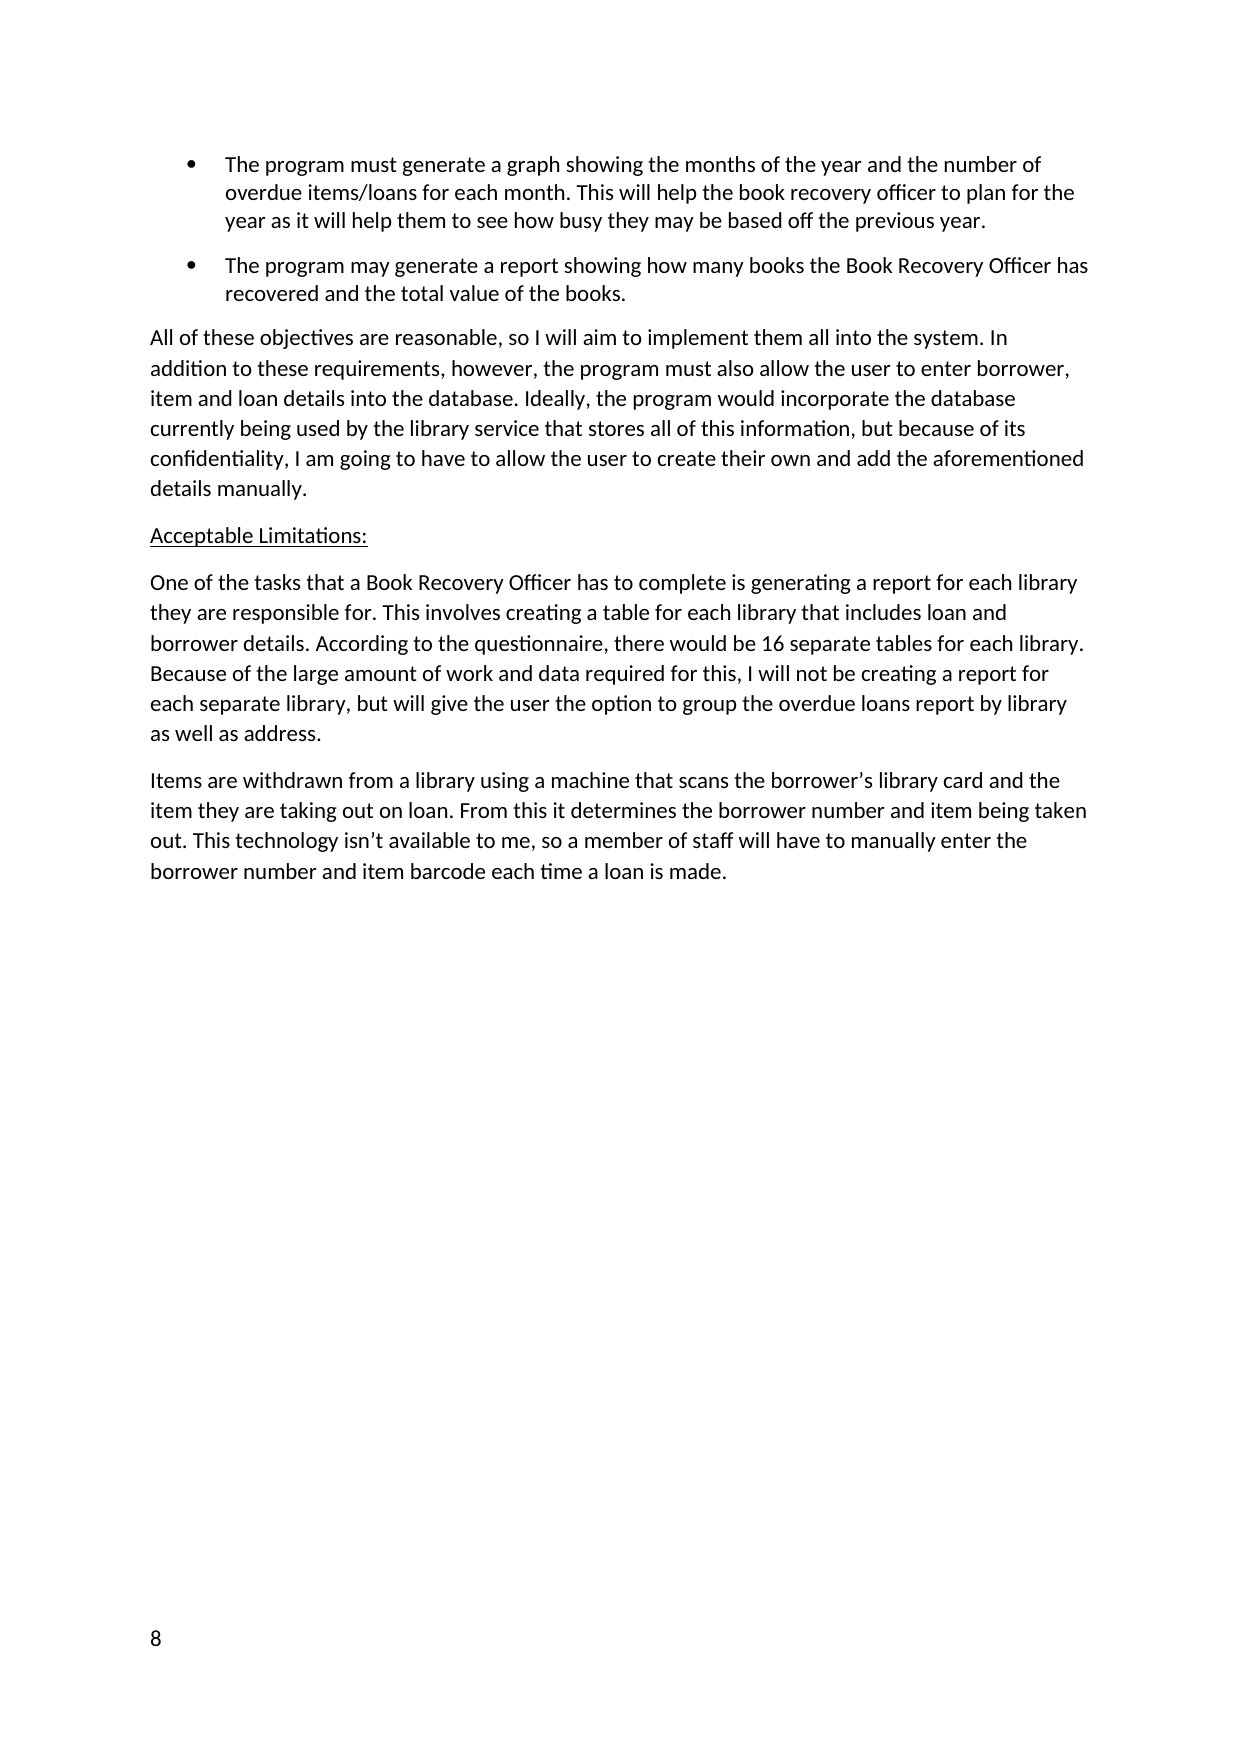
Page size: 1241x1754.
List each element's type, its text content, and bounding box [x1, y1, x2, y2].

text One of the tasks that a Book Recovery Officer has to complete is generating a report for each library they are responsible for. This involves creating a table for each library that includes loan and borrower details. According to the questionnaire, there would be 16 separate tables for each library. Because of the large amount of work and data required for this, I will not be creating a report for each separate library, but will give the user the option to group the overdue loans report by library as well as address. [150, 568, 1090, 747]
text Acceptable Limitations: [150, 521, 1090, 549]
text Items are withdrawn from a library using a machine that scans the borrower’s library card and the item they are taking out on loan. From this it determines the borrower number and item being taken out. This technology isn’t available to me, so a member of staff will have to manually enter the borrower number and item barcode each time a loan is made. [150, 766, 1090, 885]
list The program must generate a graph showing the months of the year and the number of overdue items/loans for each month. This will help the book recovery officer to plan for the year as it will help them to see how busy they may be based off the previous year. [187, 150, 1090, 234]
text All of these objectives are reasonable, so I will aim to implement them all into the system. In addition to these requirements, however, the program must also allow the user to enter borrower, item and loan details into the database. Ideally, the program would incorporate the database currently being used by the library service that stores all of this information, but because of its confidentiality, I am going to have to allow the user to create their own and add the aforementioned details manually. [150, 323, 1090, 502]
list The program may generate a report showing how many books the Book Recovery Officer has recovered and the total value of the books. [187, 251, 1090, 307]
